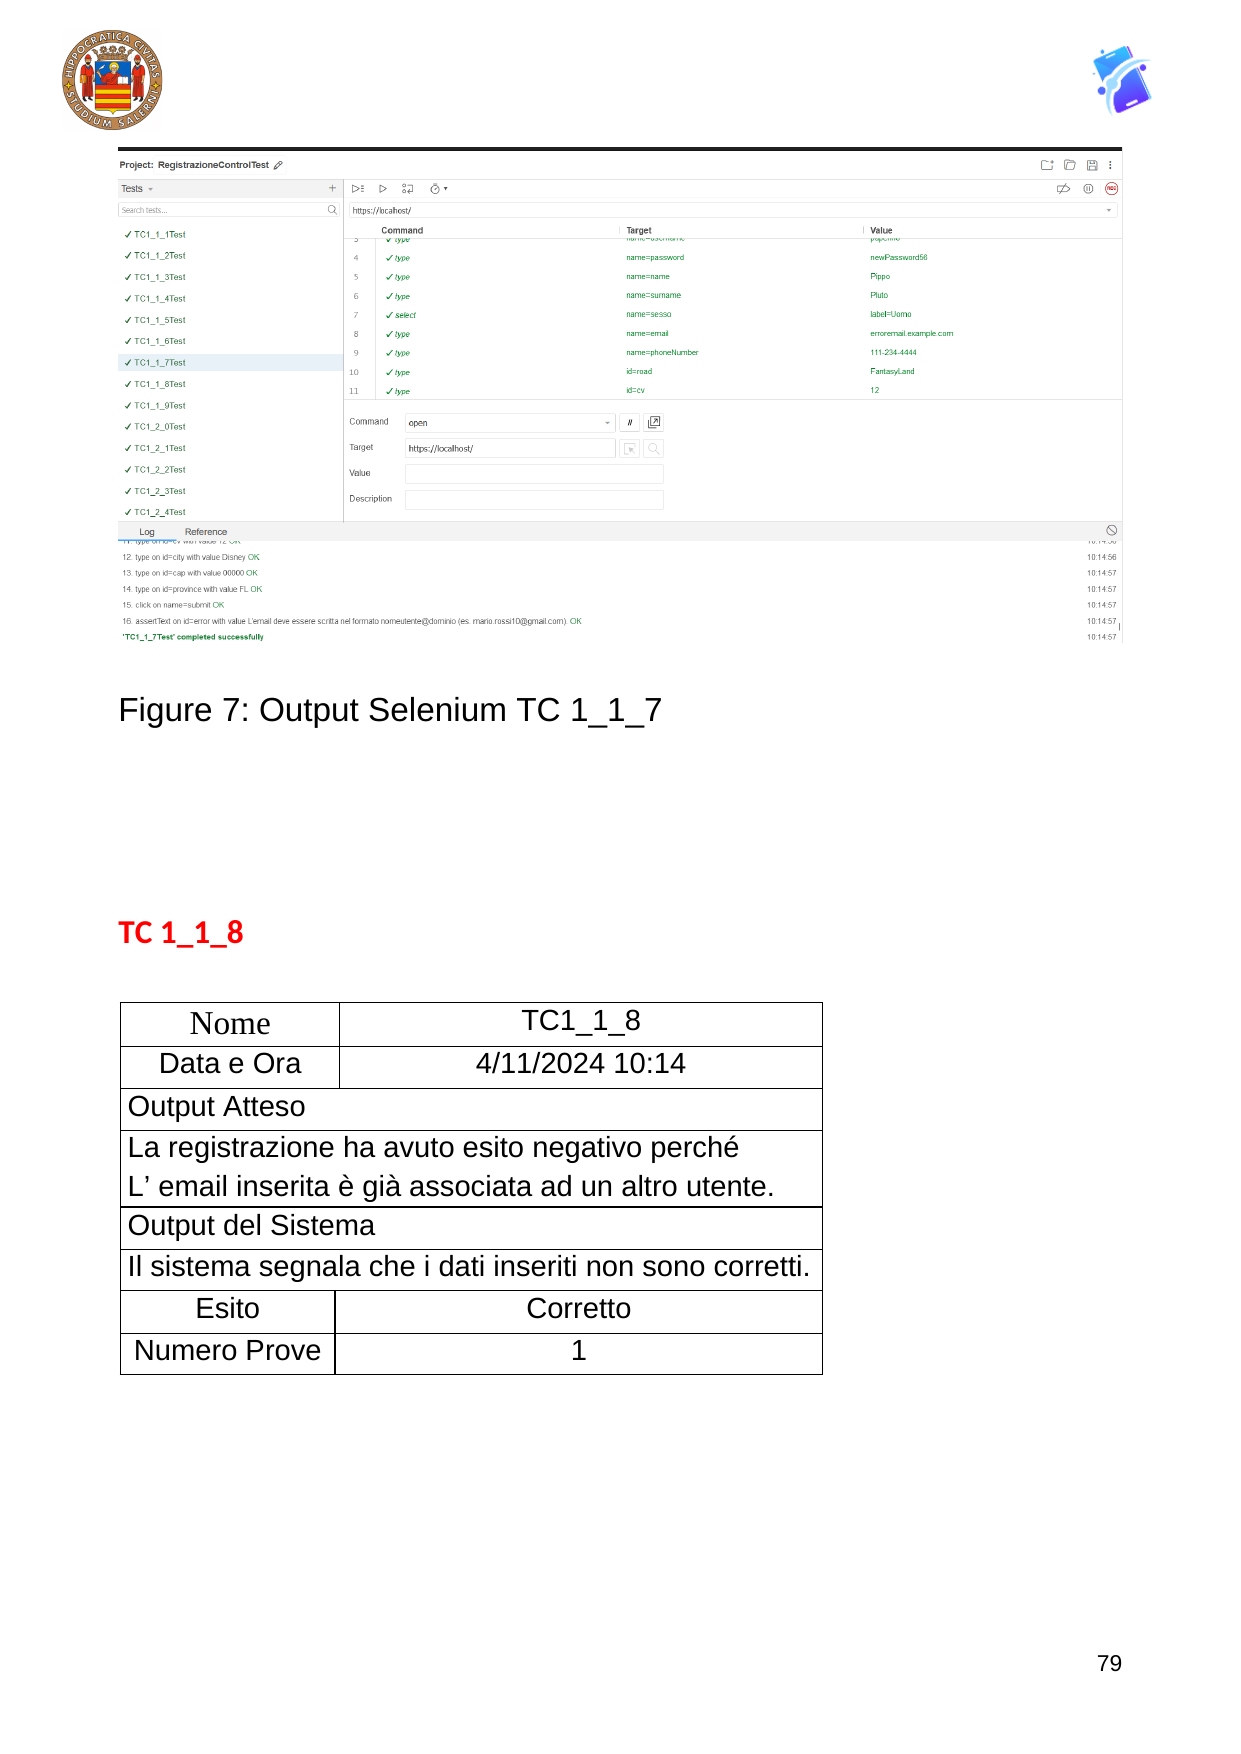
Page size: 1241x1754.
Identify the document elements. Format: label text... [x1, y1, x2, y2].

picture [61, 29, 163, 131]
table_cell Output Atteso [121, 1089, 822, 1129]
text TC 1_1_8 [118, 911, 1122, 952]
table_cell 1 [336, 1334, 822, 1374]
table_cell Data e Ora [121, 1047, 339, 1087]
table_cell La registrazione ha avuto esito negativo perché L’ email inserita è già associata ad un altro utente. [121, 1131, 822, 1206]
text Figure 7: Output Selenium TC 1_1_7 [118, 691, 1122, 729]
table_cell Corretto [336, 1291, 822, 1332]
table_cell 4/11/2024 10:14 [340, 1047, 822, 1087]
table_header TC1_1_8 [340, 1003, 822, 1046]
table_cell Numero Prove [121, 1334, 334, 1374]
table_header Nome [121, 1003, 339, 1046]
picture [118, 25, 1178, 643]
table_cell Il sistema segnala che i dati inseriti non sono corretti. [121, 1250, 822, 1290]
table_cell Output del Sistema [121, 1208, 822, 1248]
table_cell Esito [121, 1291, 334, 1332]
